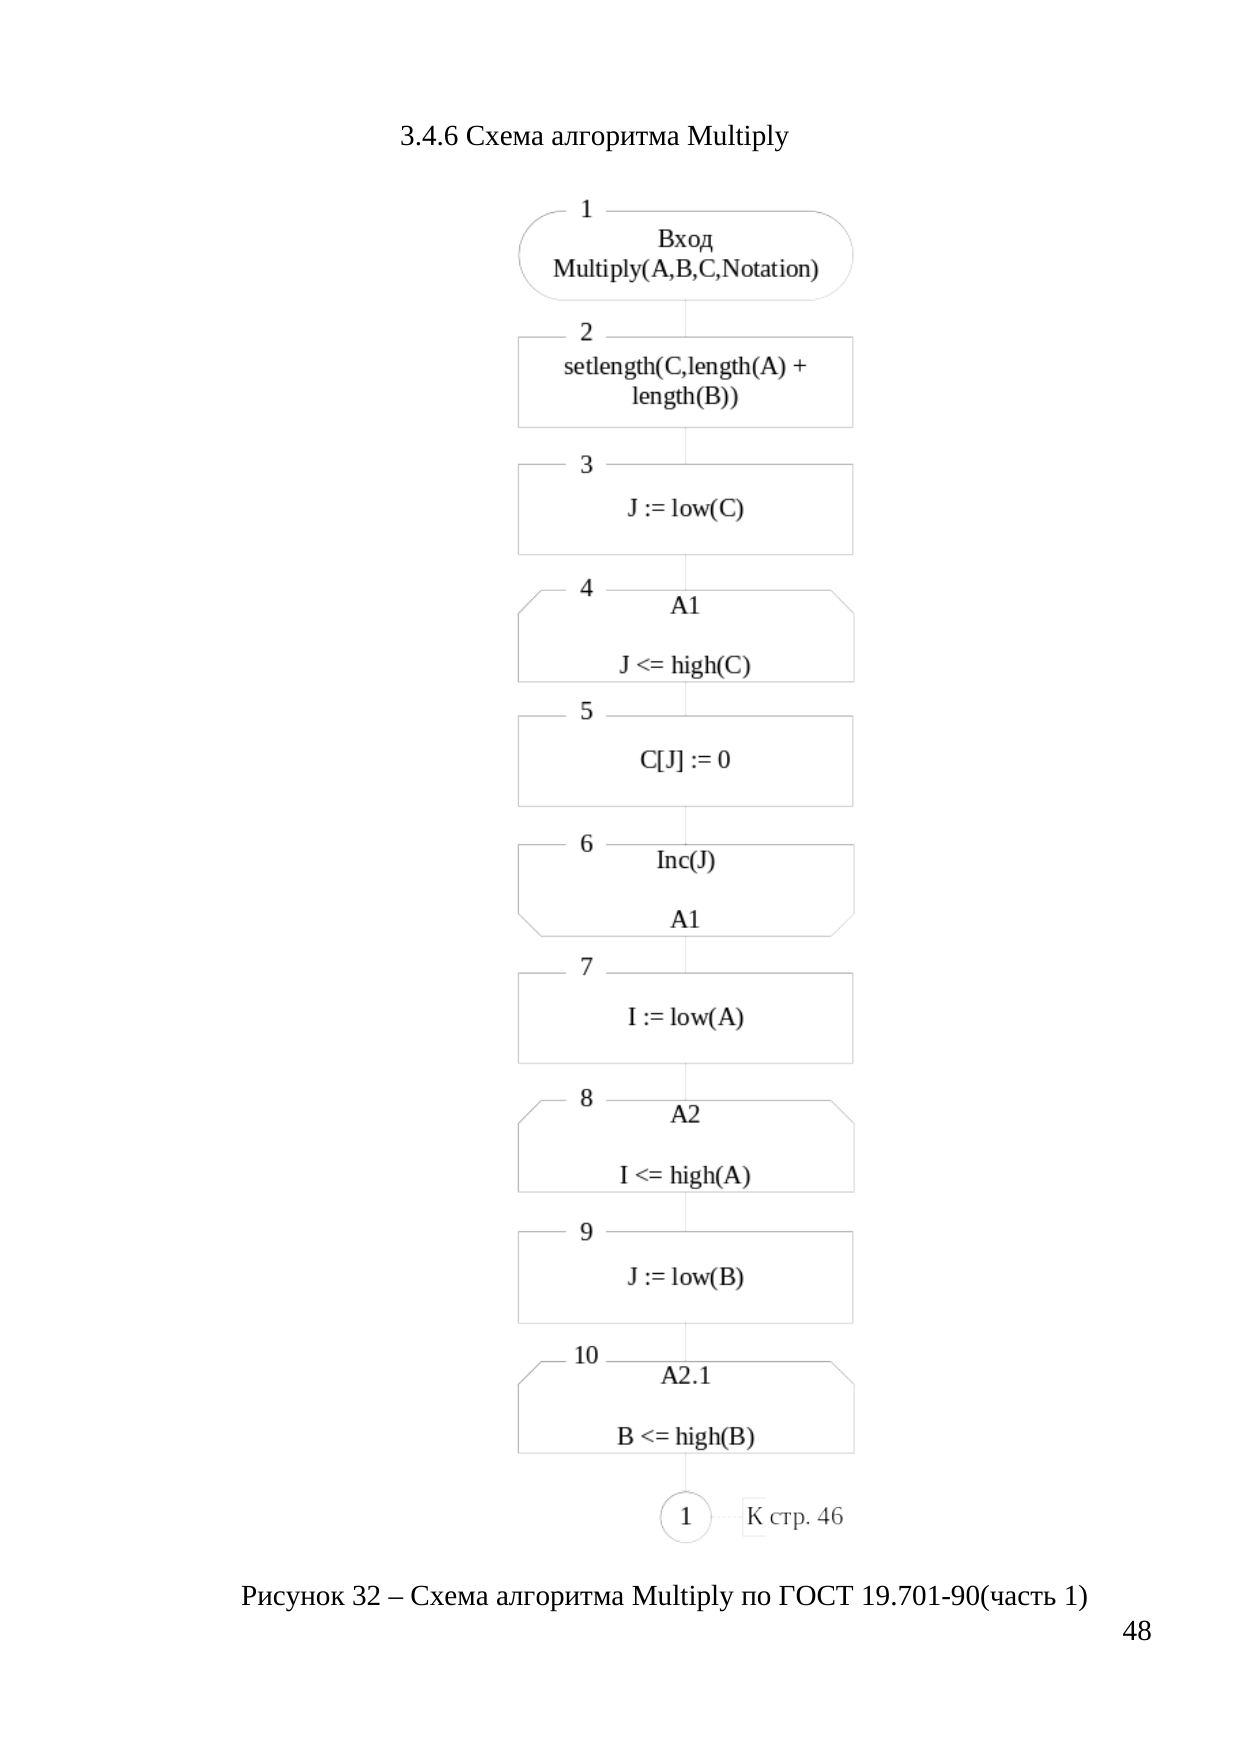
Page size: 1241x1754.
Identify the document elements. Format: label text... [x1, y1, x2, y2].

text Рисунок 32 – Схема алгоритма Multiply по ГОСТ 19.701-90(часть 1) [177, 1578, 1152, 1612]
subtitle Схема алгоритма Multiply [326, 118, 1152, 152]
